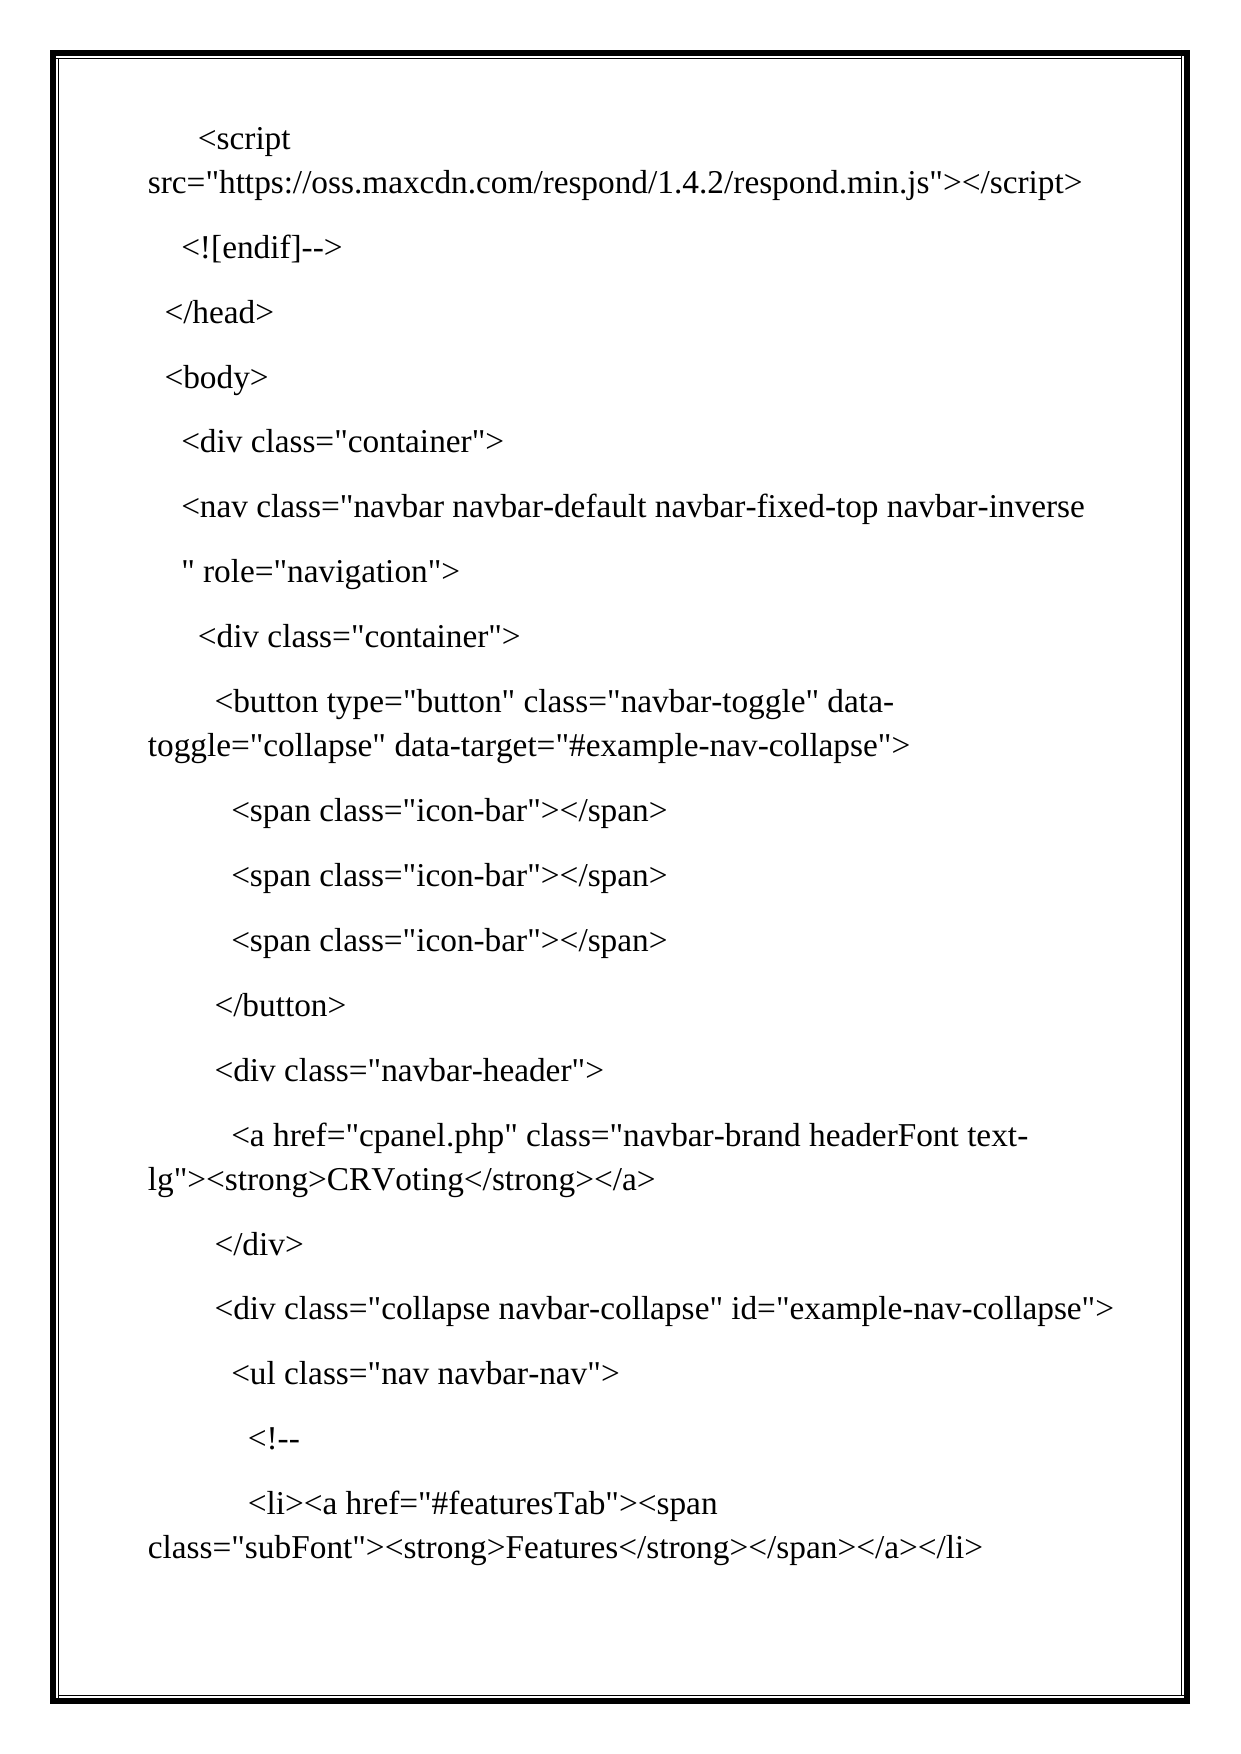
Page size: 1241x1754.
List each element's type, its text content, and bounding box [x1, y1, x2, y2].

text <span class="icon-bar"></span> [148, 920, 1122, 958]
text " role="navigation"> [148, 552, 1122, 590]
text <ul class="nav navbar-nav"> [148, 1353, 1122, 1392]
text <nav class="navbar navbar-default navbar-fixed-top navbar-inverse [148, 487, 1122, 525]
text <!-- [148, 1418, 1122, 1457]
text <script src="https://oss.maxcdn.com/respond/1.4.2/respond.min.js"></script> [148, 118, 1122, 201]
text <span class="icon-bar"></span> [148, 790, 1122, 829]
text <![endif]--> [148, 227, 1122, 265]
text </button> [148, 985, 1122, 1023]
text </head> [148, 292, 1122, 330]
text </div> [148, 1224, 1122, 1262]
text <a href="cpanel.php" class="navbar-brand headerFont text-lg"><strong>CRVoting</strong></a> [148, 1115, 1122, 1197]
text <button type="button" class="navbar-toggle" data-toggle="collapse" data-target="#example-nav-collapse"> [148, 681, 1122, 764]
text <body> [148, 357, 1122, 395]
text <span class="icon-bar"></span> [148, 855, 1122, 893]
text <li><a href="#featuresTab"><span class="subFont"><strong>Features</strong></span></a></li> [148, 1483, 1122, 1566]
text <div class="collapse navbar-collapse" id="example-nav-collapse"> [148, 1289, 1122, 1327]
text <div class="container"> [148, 616, 1122, 655]
text <div class="navbar-header"> [148, 1050, 1122, 1088]
text <div class="container"> [148, 422, 1122, 460]
